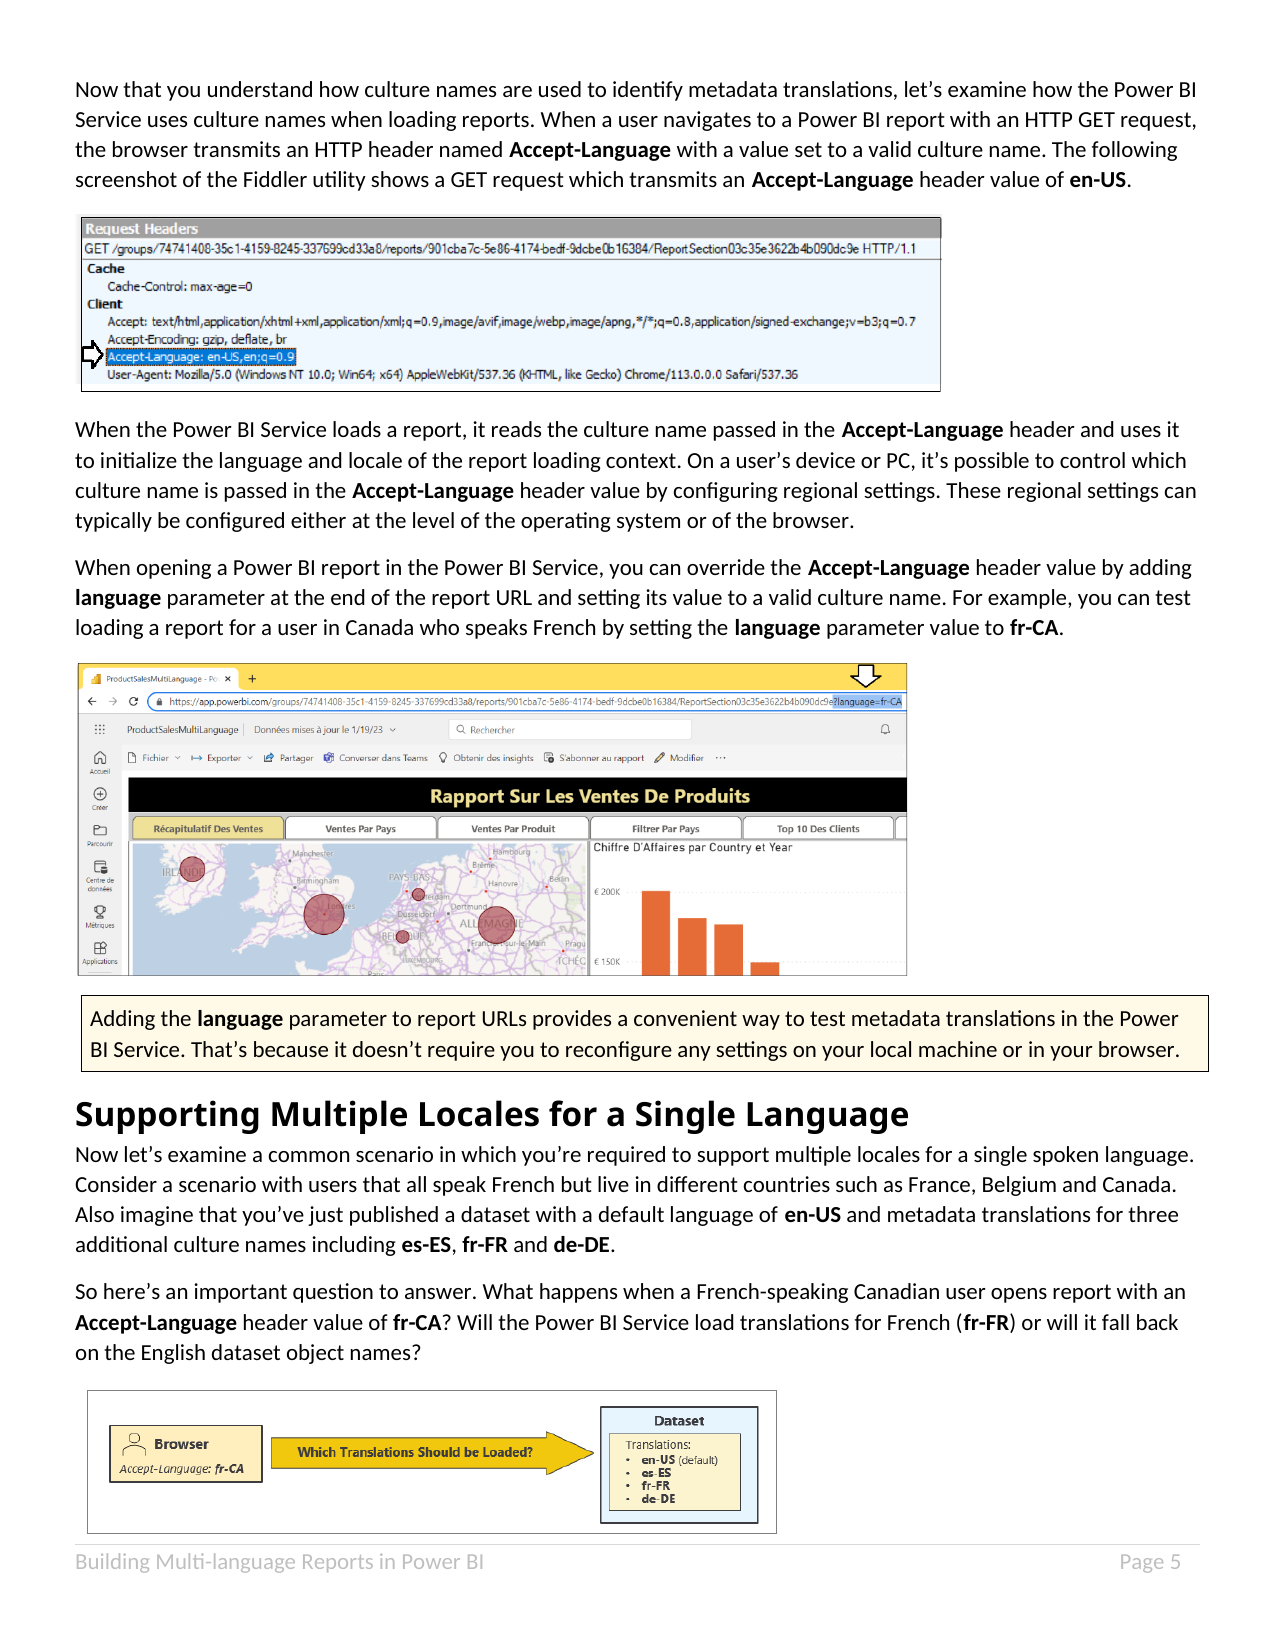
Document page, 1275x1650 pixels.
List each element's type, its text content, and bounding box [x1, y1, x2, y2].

text When the Power BI Service loads a report, it reads the culture name passed in the Accept-Language header and uses it to initialize the language and locale of the report loading context. On a user’s device or PC, it’s possible to control which culture name is passed in the Accept-Language header value by configuring regional settings. These regional settings can typically be configured either at the level of the operating system or of the browser. [75, 416, 1200, 534]
text Now that you understand how culture names are used to identify metadata translations, let’s examine how the Power BI Service uses culture names when loading reports. When a user navigates to a Power BI report with an HTTP GET request, the browser transmits an HTTP header named Accept-Language with a value set to a valid culture name. The following screenshot of the Fiddler utility shows a GET request which transmits an Accept-Language header value of en-US. [75, 75, 1200, 194]
picture [75, 660, 910, 977]
text Now let’s examine a common scenario in which you’re required to support multiple locales for a single spoken language. Consider a scenario with users that all speak French but live in different countries such as France, Belgium and Canada. Also imagine that you’ve just published a dataset with a default language of en-US and metadata translations for three additional culture names including es-ES, fr-FR and de-DE. [75, 1140, 1200, 1258]
text When opening a Power BI report in the Power BI Service, you can override the Accept-Language header value by adding language parameter at the end of the report URL and setting its value to a valid culture name. For example, you can test loading a report for a user in Canada who speaks French by setting the language parameter value to fr-CA. [75, 553, 1200, 642]
picture [75, 1384, 782, 1541]
picture [75, 212, 948, 397]
subtitle Supporting Multiple Locales for a Single Language [75, 1091, 1200, 1136]
text So here’s an important question to answer. What happens when a French-speaking Canadian user opens report with an Accept-Language header value of fr-CA? Will the Power BI Service load translations for French (fr-FR) or will it fall back on the English dataset object names? [75, 1277, 1200, 1366]
text Adding the language parameter to report URLs provides a convenient way to test metadata translations in the Power BI Service. That’s because it doesn’t require you to reconfigure any settings on your local machine or in your browser. [82, 996, 1208, 1071]
